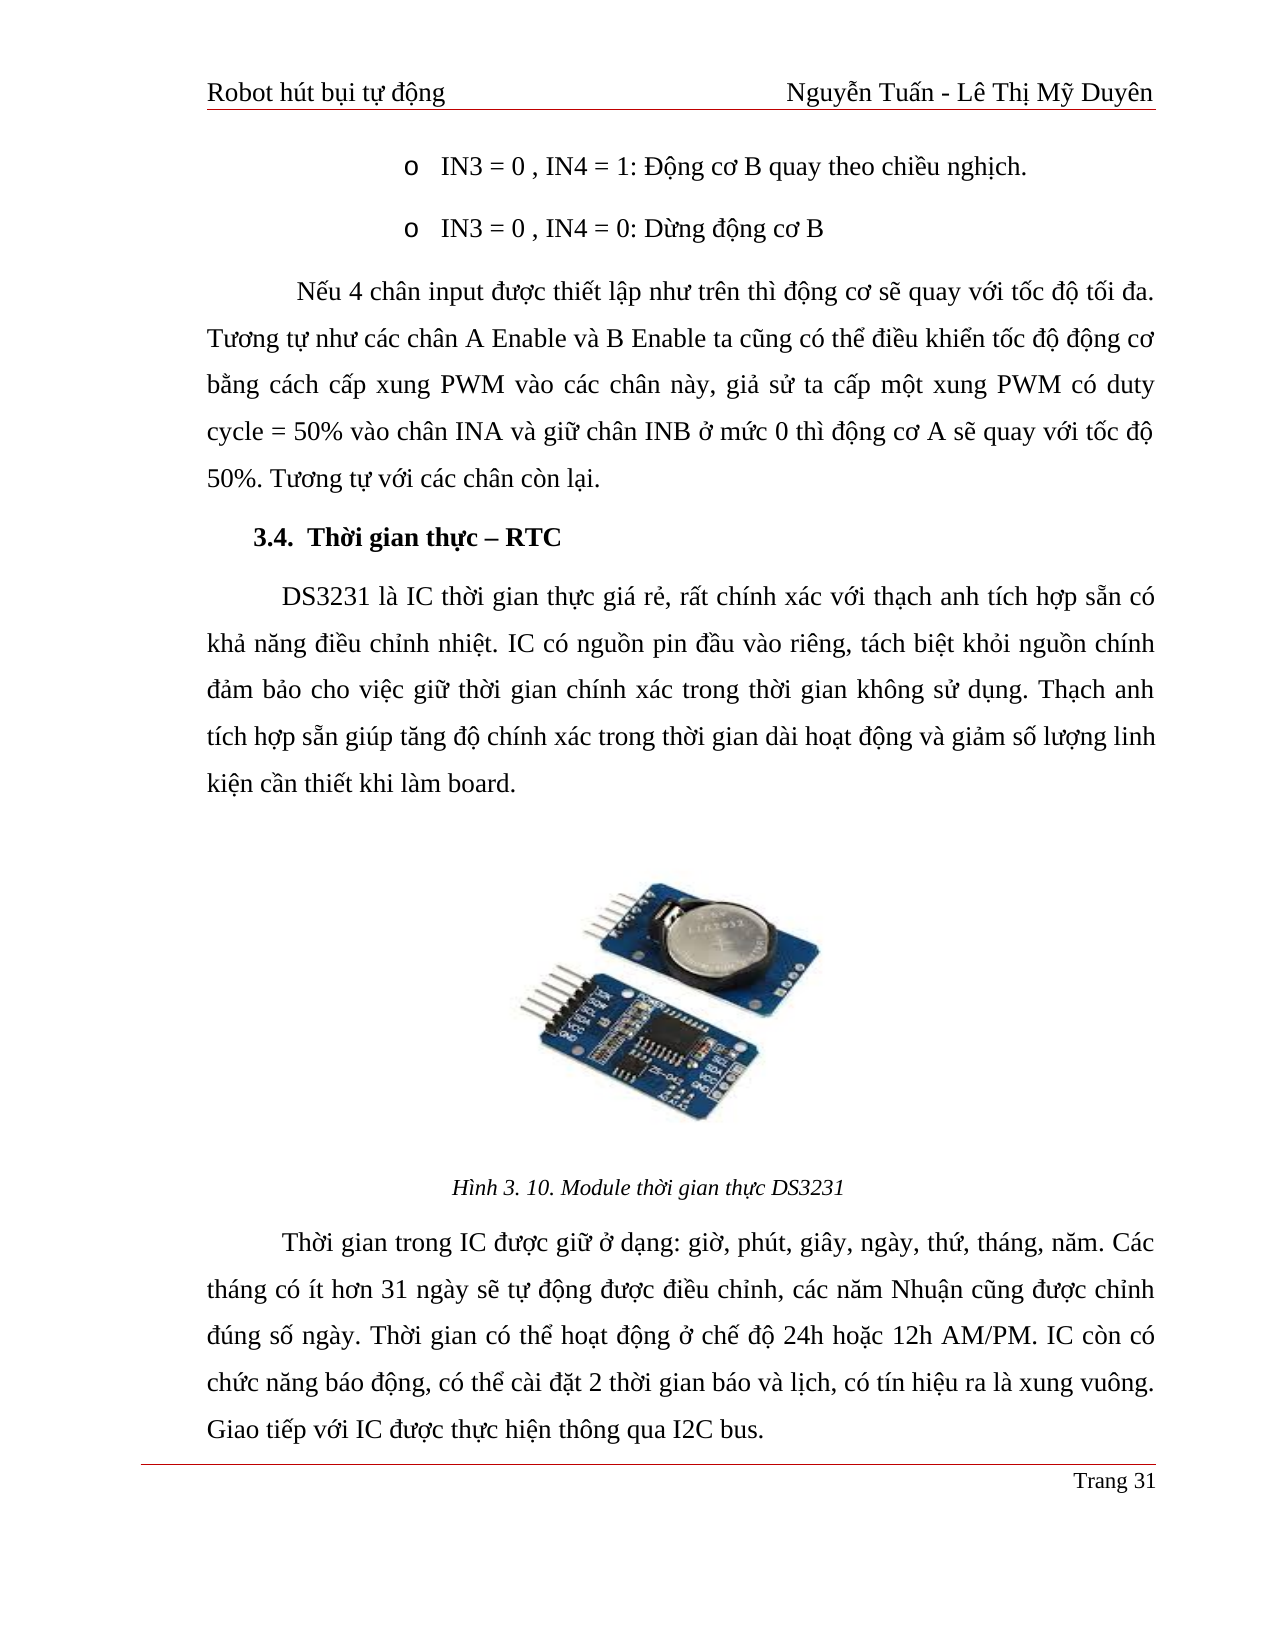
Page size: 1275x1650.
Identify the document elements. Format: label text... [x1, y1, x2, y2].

subtitle Thời gian thực – RTC [253, 521, 1156, 552]
picture [482, 826, 880, 1147]
text Hình 3. 10. Module thời gian thực DS3231 [141, 1174, 1156, 1201]
text Nếu 4 chân input được thiết lập như trên thì động cơ sẽ quay với tốc độ tối đa. Tương tự như các chân A Enable và B Enable ta cũng có thể điều khiển tốc độ động cơ bằng cách cấp xung PWM vào các chân này, giả sử ta cấp một xung PWM có duty cycle = 50% vào chân INA và giữ chân INB ở mức 0 thì động cơ A sẽ quay với tốc độ 50%. Tương tự với các chân còn lại. [207, 275, 1156, 493]
text Thời gian trong IC được giữ ở dạng: giờ, phút, giây, ngày, thứ, tháng, năm. Các tháng có ít hơn 31 ngày sẽ tự động được điều chỉnh, các năm Nhuận cũng được chỉnh đúng số ngày. Thời gian có thể hoạt động ở chế độ 24h hoặc 12h AM/PM. IC còn có chức năng báo động, có thể cài đặt 2 thời gian báo và lịch, có tín hiệu ra là xung vuông. Giao tiếp với IC được thực hiện thông qua I2C bus. [207, 1226, 1156, 1444]
text DS3231 là IC thời gian thực giá rẻ, rất chính xác với thạch anh tích hợp sẵn có khả năng điều chỉnh nhiệt. IC có nguồn pin đầu vào riêng, tách biệt khỏi nguồn chính đảm bảo cho việc giữ thời gian chính xác trong thời gian không sử dụng. Thạch anh tích hợp sẵn giúp tăng độ chính xác trong thời gian dài hoạt động và giảm số lượng linh kiện cần thiết khi làm board. [207, 580, 1156, 798]
list IN3 = 0 , IN4 = 0: Dừng động cơ B [403, 213, 1156, 246]
list IN3 = 0 , IN4 = 1: Động cơ B quay theo chiều nghịch. [403, 150, 1156, 183]
